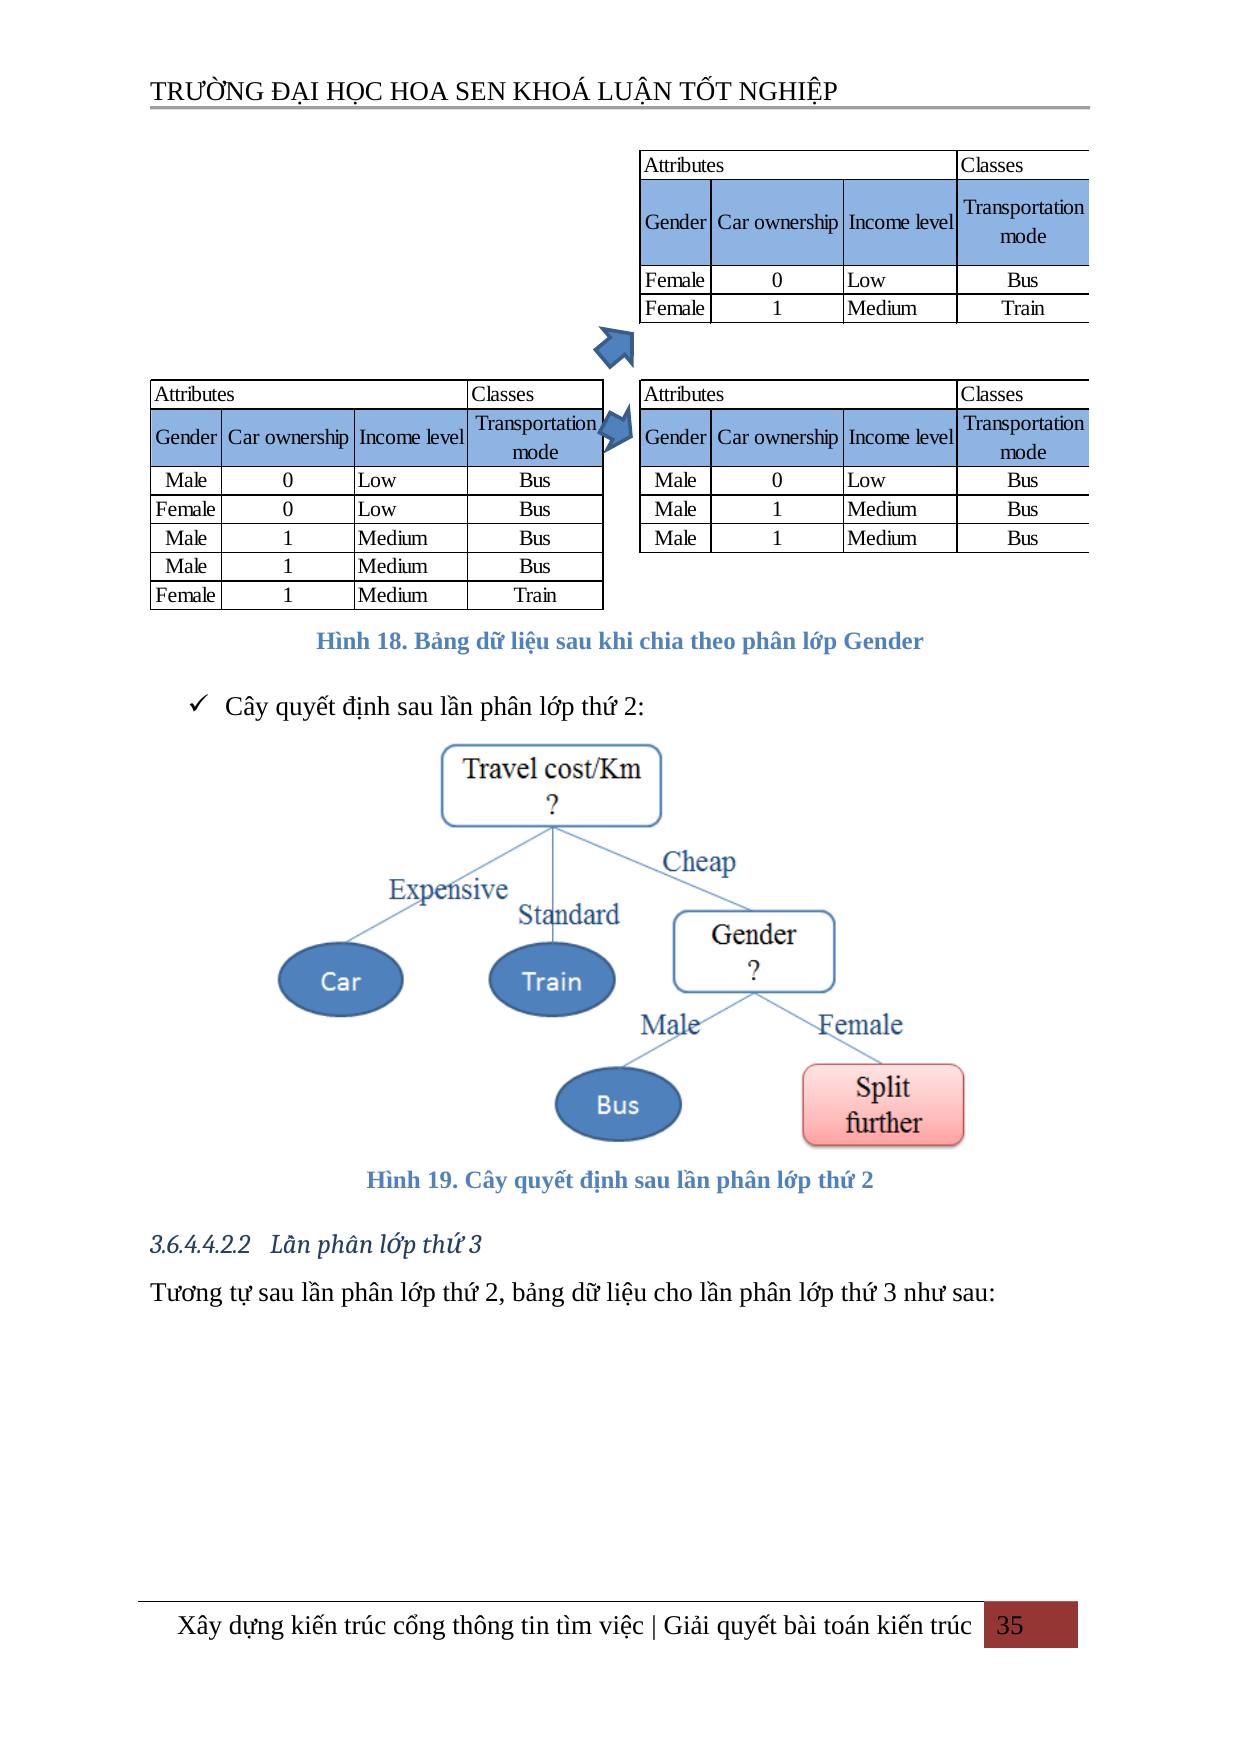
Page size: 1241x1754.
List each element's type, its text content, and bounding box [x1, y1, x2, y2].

text Hình 18. Bảng dữ liệu sau khi chia theo phân lớp Gender [150, 626, 1090, 655]
text Hình 19. Cây quyết định sau lần phân lớp thứ 2 [150, 1165, 1090, 1194]
list Cây quyết định sau lần phân lớp thứ 2: [187, 690, 1090, 721]
picture [274, 736, 967, 1150]
subtitle Lần phân lớp thứ 3 [150, 1229, 1090, 1260]
text Tương tự sau lần phân lớp thứ 2, bảng dữ liệu cho lần phân lớp thứ 3 như sau: [150, 1276, 1090, 1307]
